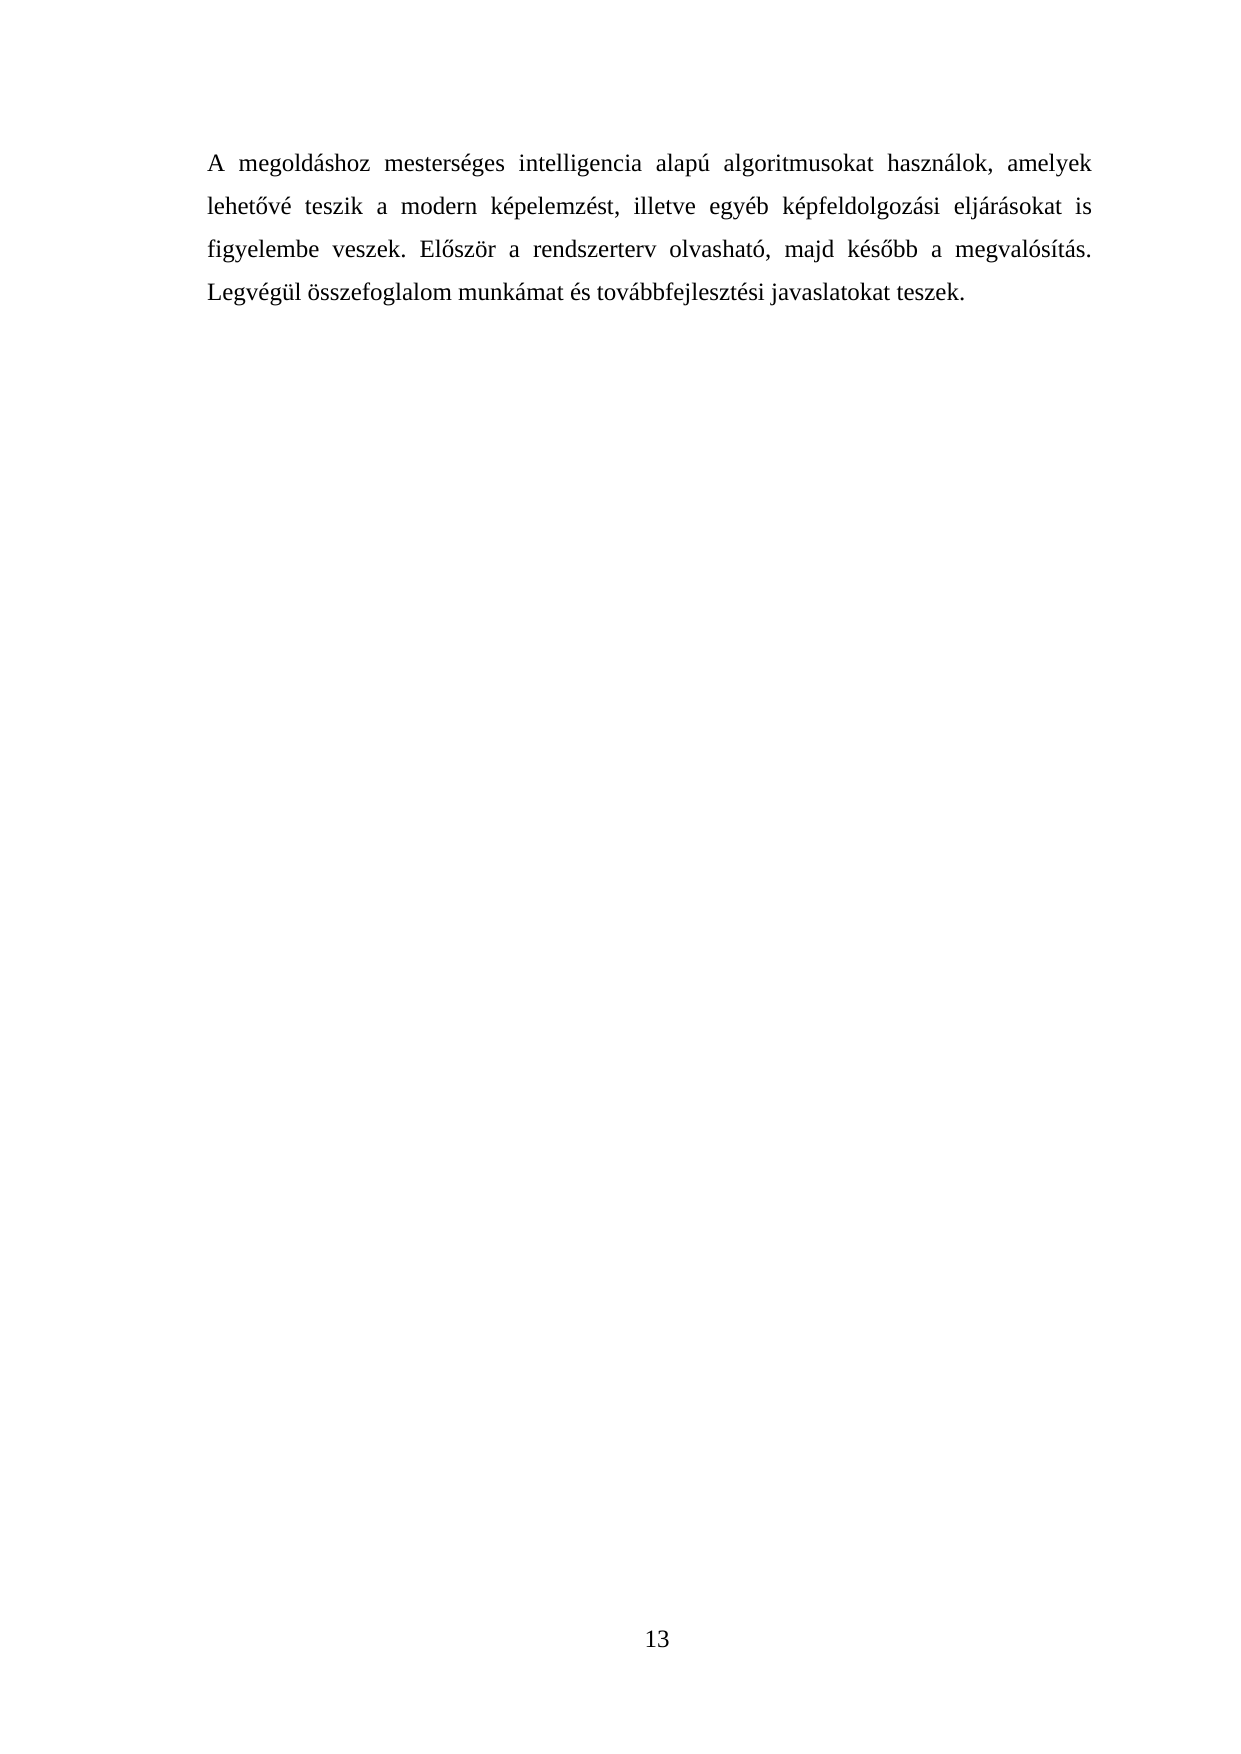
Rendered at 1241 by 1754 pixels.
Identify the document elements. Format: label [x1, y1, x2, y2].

text [207, 148, 1092, 306]
